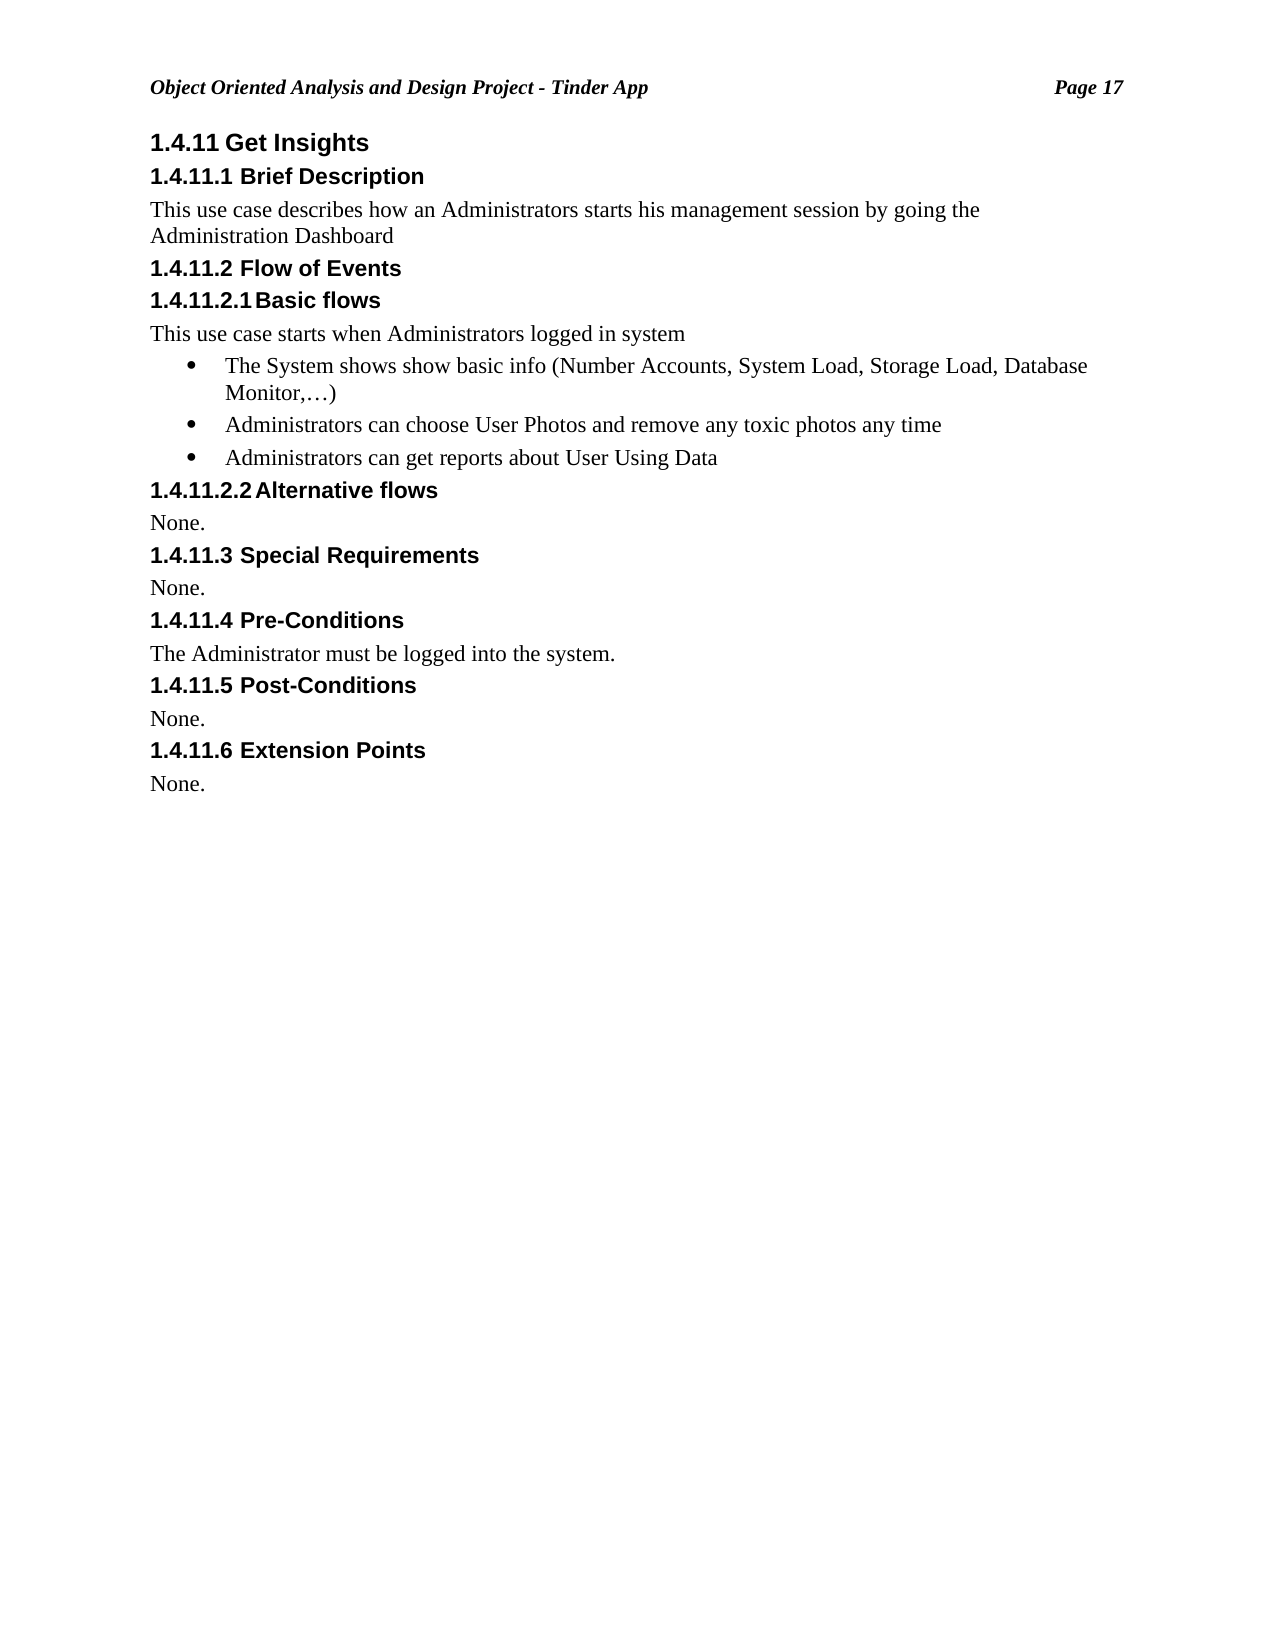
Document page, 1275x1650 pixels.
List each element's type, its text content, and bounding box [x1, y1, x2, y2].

subtitle Brief Description [150, 163, 1125, 189]
list The Administrator must be logged into the system. [150, 640, 1125, 666]
subtitle Pre-Conditions [150, 607, 1125, 633]
list None. [150, 509, 1125, 536]
subtitle Get Insights [150, 128, 1125, 157]
subtitle Basic flows [150, 287, 1125, 314]
subtitle Special Requirements [150, 542, 1125, 568]
subtitle Post-Conditions [150, 672, 1125, 699]
subtitle Alternative flows [150, 477, 1125, 503]
list None. [150, 574, 1125, 601]
list Administrators can get reports about User Using Data [187, 444, 1125, 470]
list The System shows show basic info (Number Accounts, System Load, Storage Load, Database Monitor,…) [187, 352, 1125, 405]
list None. [150, 770, 1125, 796]
subtitle Flow of Events [150, 255, 1125, 281]
list This use case describes how an Administrators starts his management session by going the Administration Dashboard [150, 196, 1125, 248]
list This use case starts when Administrators logged in system [150, 320, 1125, 346]
list None. [150, 705, 1125, 731]
subtitle Extension Points [150, 737, 1125, 764]
list Administrators can choose User Photos and remove any toxic photos any time [187, 411, 1125, 438]
